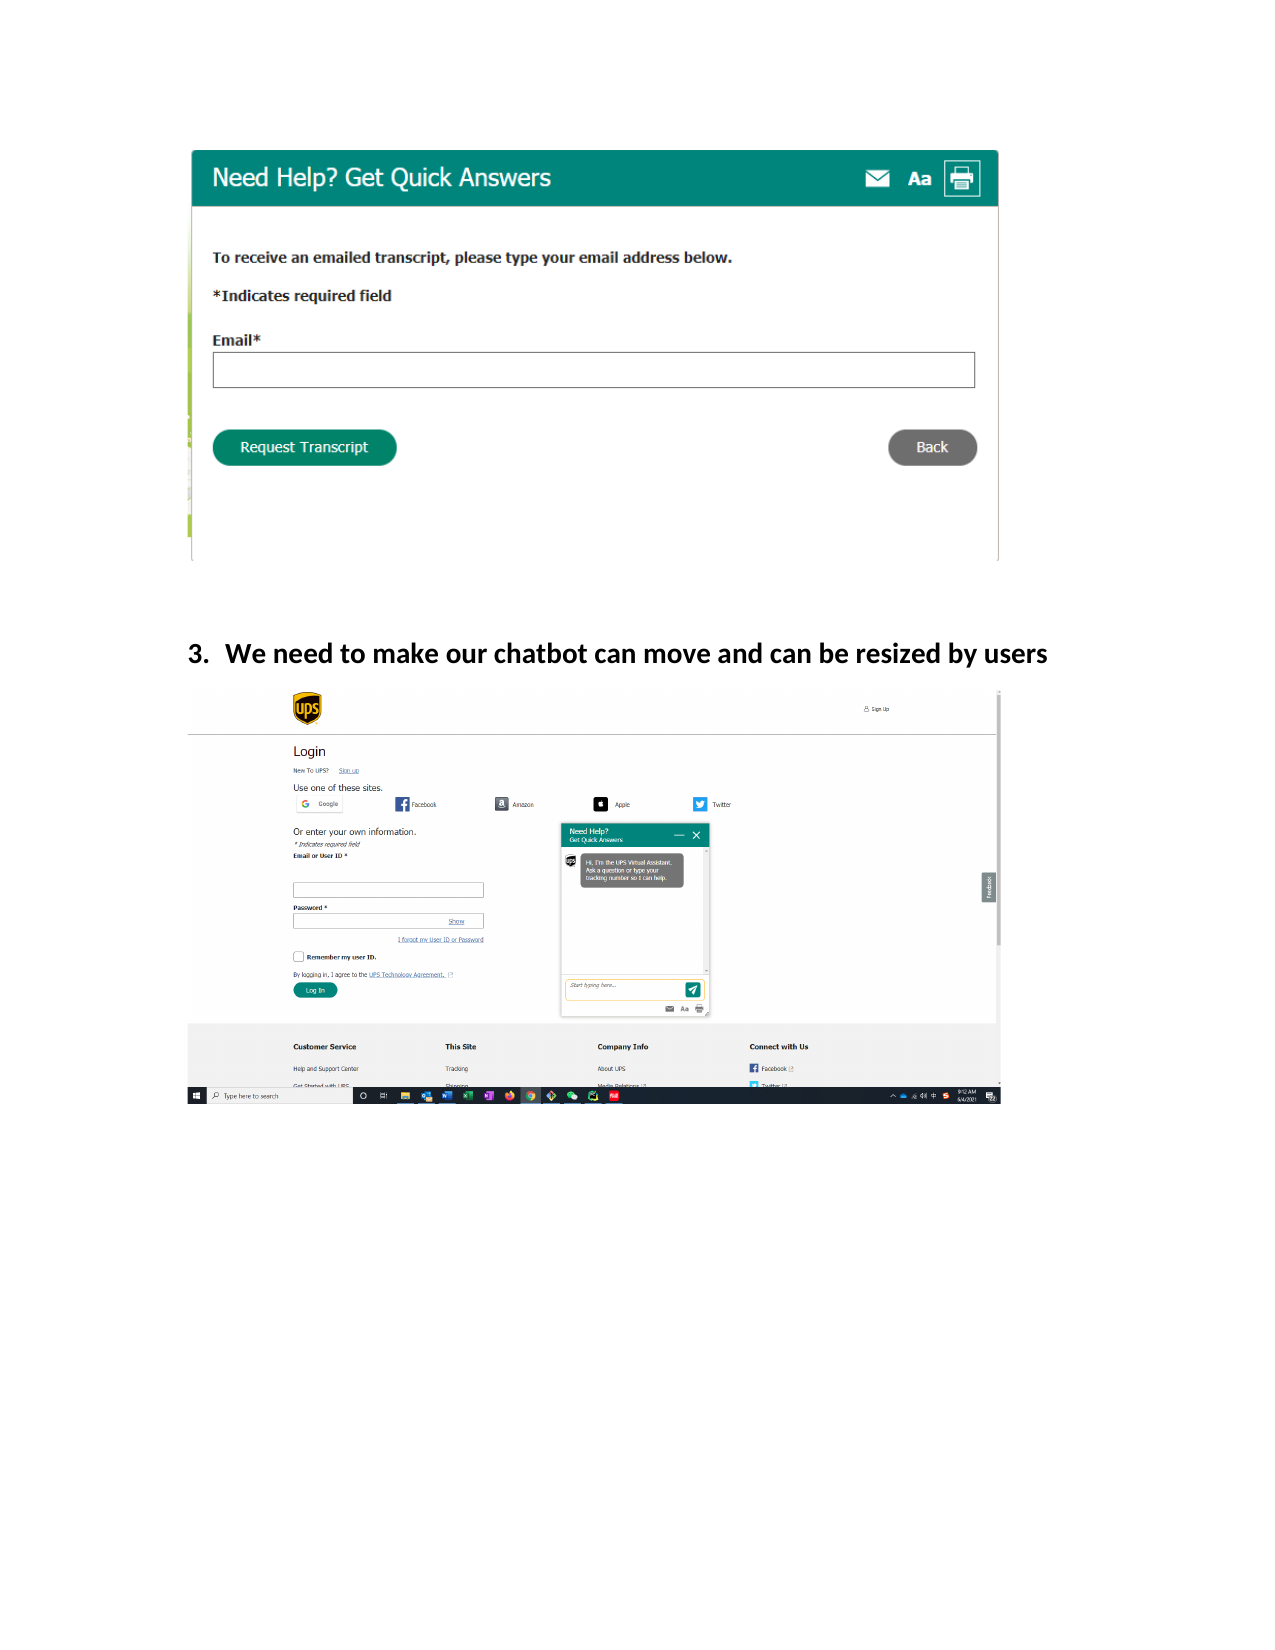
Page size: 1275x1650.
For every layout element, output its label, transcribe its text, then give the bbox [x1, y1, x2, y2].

list We need to make our chatbot can move and can be resized by users [187, 635, 1125, 671]
picture [187, 150, 999, 561]
picture [187, 690, 1001, 1104]
